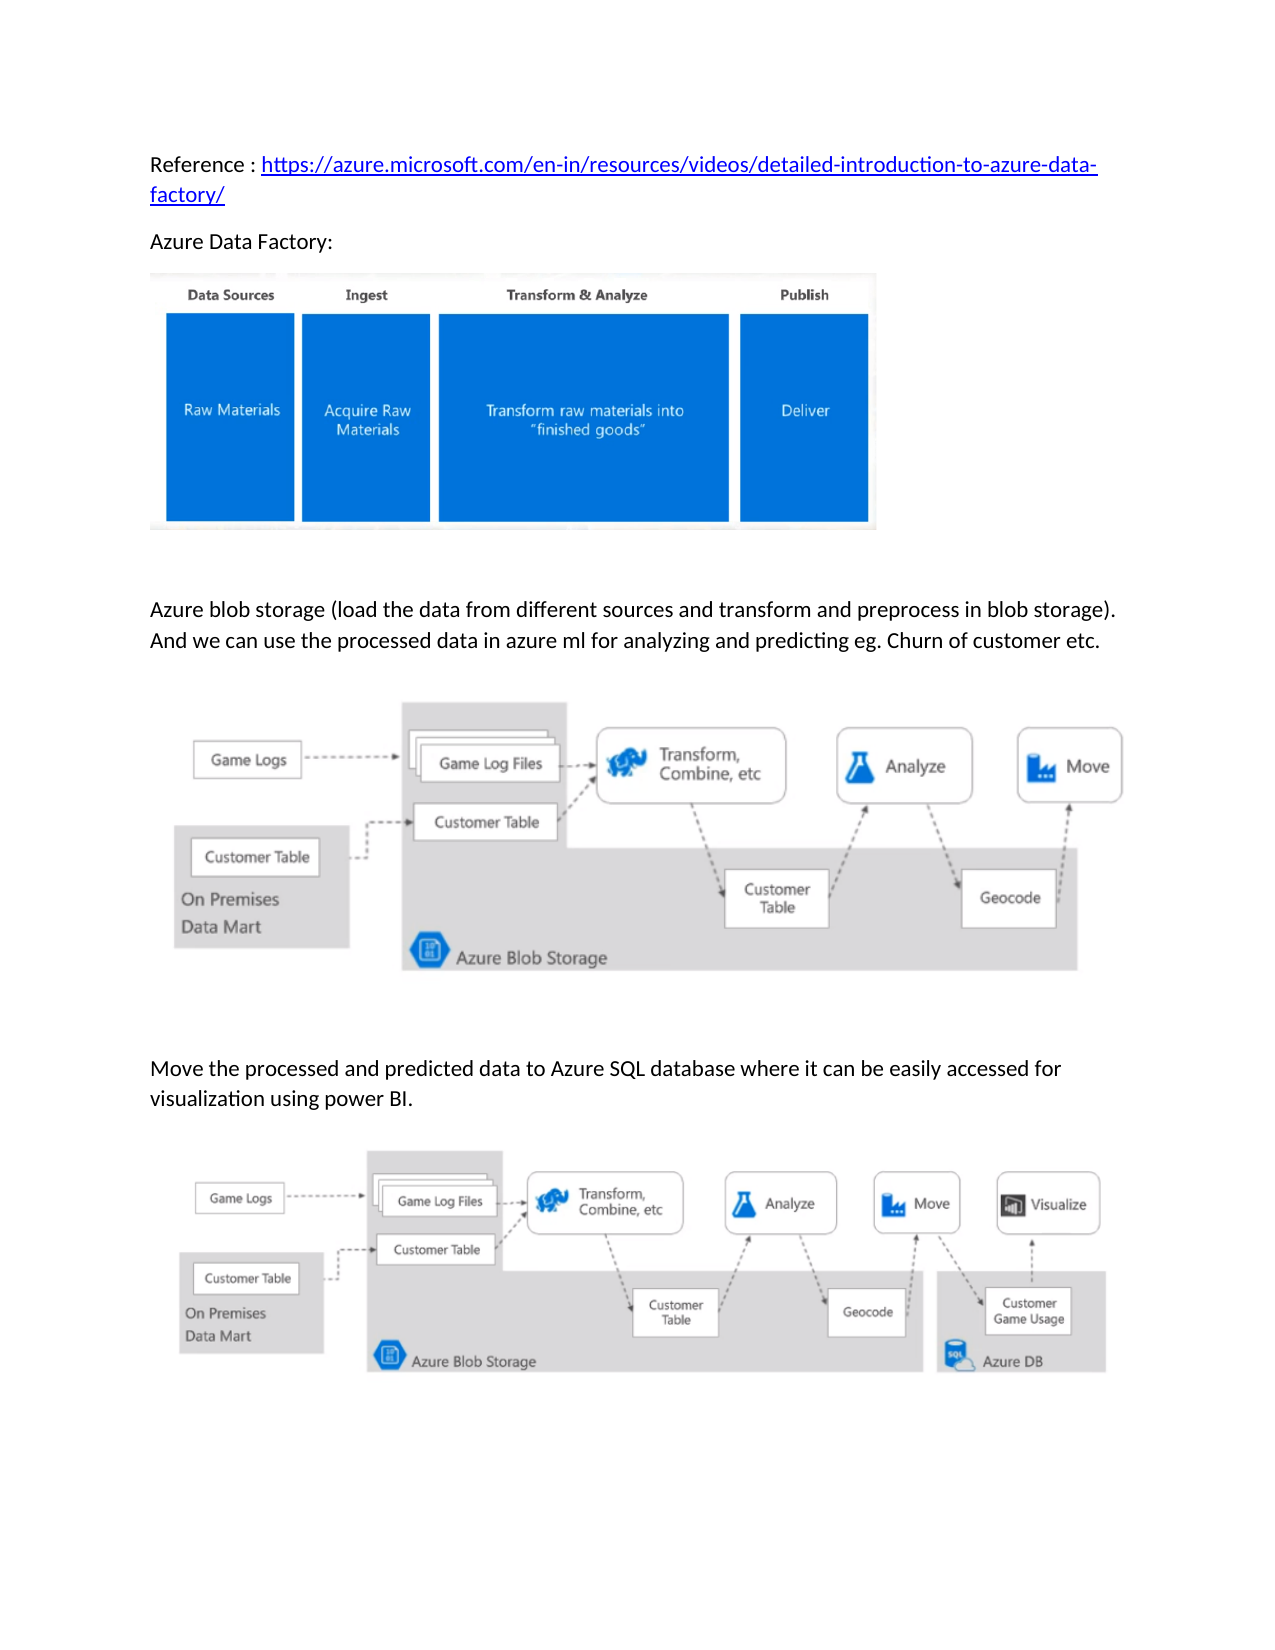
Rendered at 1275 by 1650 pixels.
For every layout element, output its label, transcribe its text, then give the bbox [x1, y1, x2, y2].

text Azure Data Factory: [150, 227, 1125, 255]
picture [150, 1131, 1125, 1384]
text Azure blob storage (load the data from different sources and transform and preprocess in blob storage). And we can use the processed data in azure ml for analyzing and predicting eg. Churn of customer etc. [150, 596, 1125, 654]
text Move the processed and predicted data to Azure SQL database where it can be easily accessed for visualization using power BI. [150, 1054, 1125, 1113]
text Reference : https://azure.microsoft.com/en-in/resources/videos/detailed-introduction-to-azure-data-factory/ [150, 150, 1125, 208]
picture [150, 273, 877, 530]
picture [150, 672, 1125, 989]
